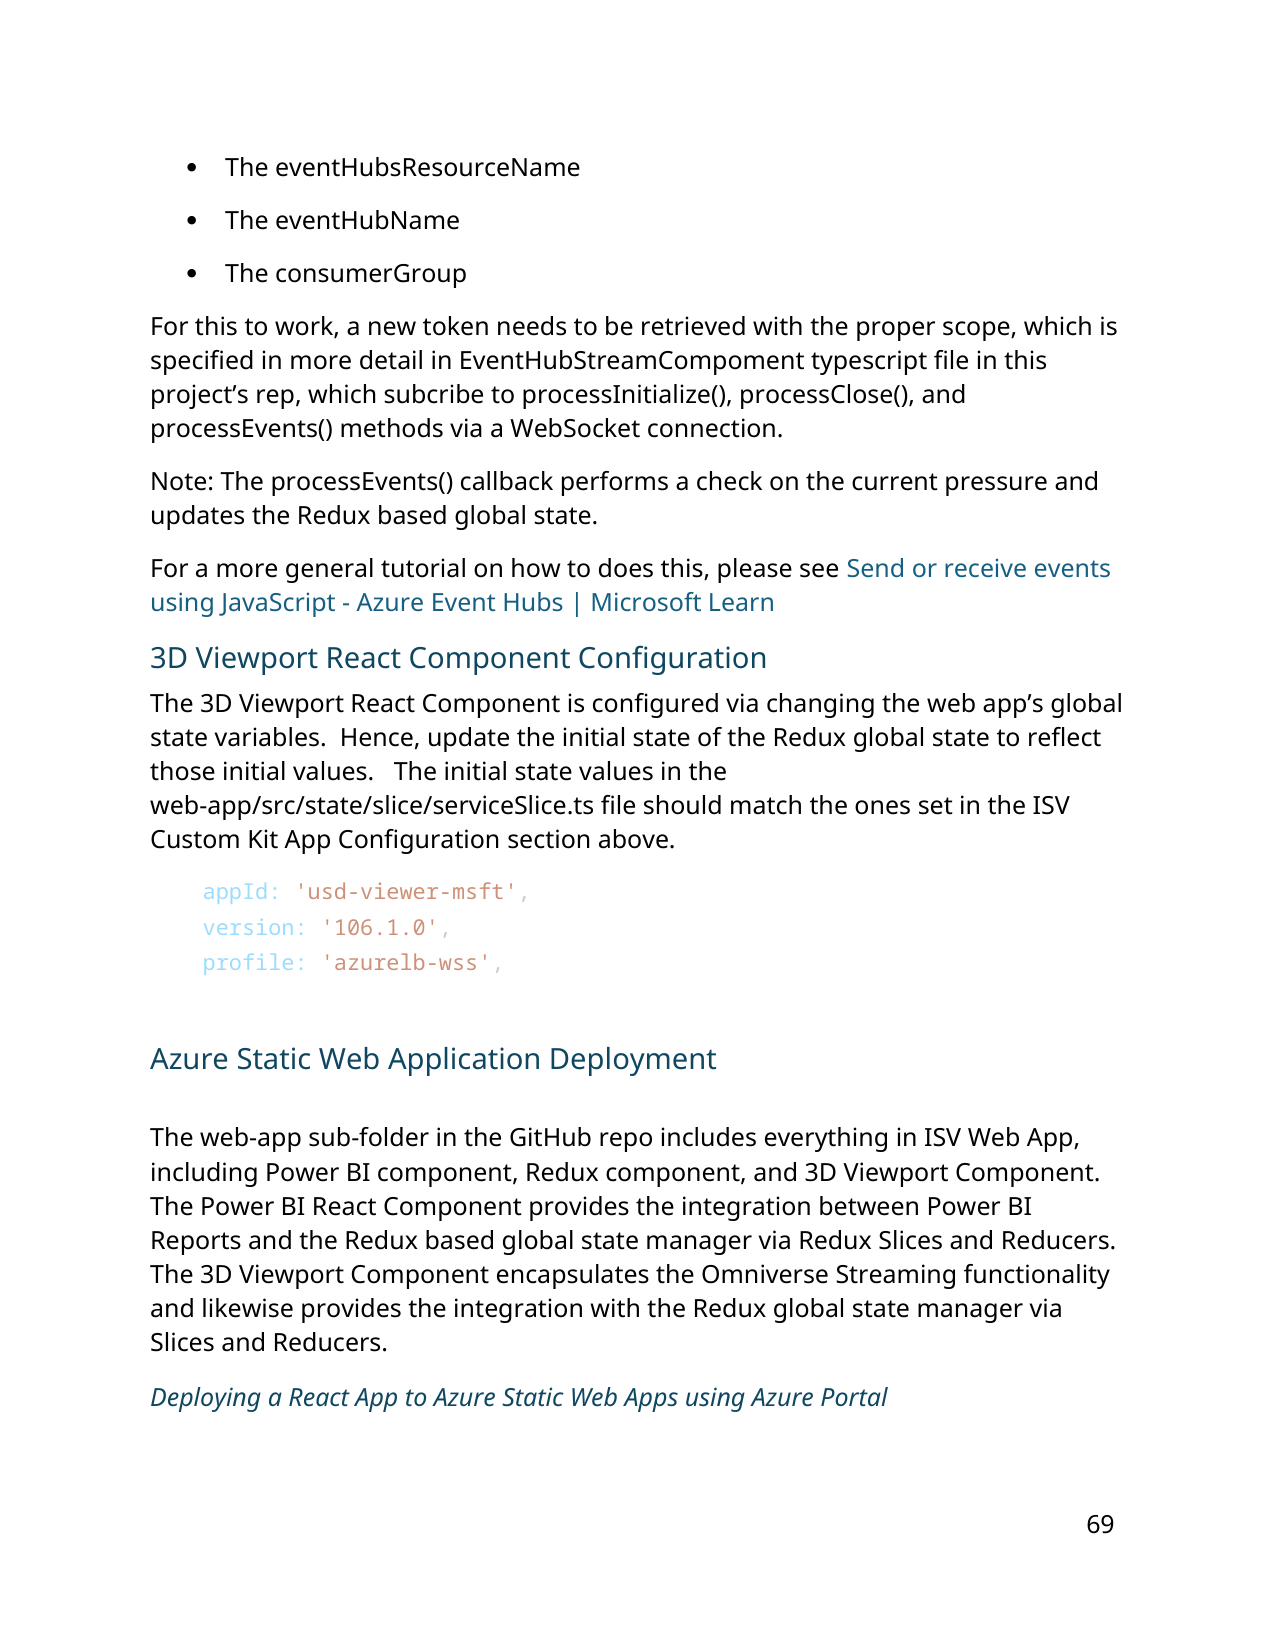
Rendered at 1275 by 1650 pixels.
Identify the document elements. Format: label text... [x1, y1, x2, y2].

subtitle Azure Static Web Application Deployment [150, 998, 1125, 1078]
text appId: 'usd-viewer-msft', [150, 876, 1125, 906]
text profile: 'azurelb-wss', [150, 947, 1125, 976]
subtitle Deploying a React App to Azure Static Web Apps using Azure Portal [150, 1379, 1125, 1413]
text version: '106.1.0', [150, 911, 1125, 941]
text The 3D Viewport React Component is configured via changing the web app’s global state variables. Hence, update the initial state of the Redux global state to reflect those initial values. The initial state values in the web-app/src/state/slice/serviceSlice.ts file should match the ones set in the ISV Custom Kit App Configuration section above. [150, 685, 1125, 856]
list The eventHubsResourceName [187, 150, 1125, 184]
list The consumerGroup [187, 256, 1125, 290]
text The web-app sub-folder in the GitHub repo includes everything in ISV Web App, including Power BI component, Redux component, and 3D Viewport Component. The Power BI React Component provides the integration between Power BI Reports and the Redux based global state manager via Redux Slices and Reducers. The 3D Viewport Component encapsulates the Omniverse Streaming functionality and likewise provides the integration with the Redux global state manager via Slices and Reducers. [150, 1086, 1125, 1358]
list The eventHubName [187, 203, 1125, 237]
text For a more general tutorial on how to does this, please see Send or receive events using JavaScript - Azure Event Hubs | Microsoft Learn [150, 550, 1125, 618]
subtitle 3D Viewport React Component Configuration [150, 637, 1125, 677]
text Note: The processEvents() callback performs a check on the current pressure and updates the Redux based global state. [150, 463, 1125, 532]
text For this to work, a new token needs to be retrieved with the proper scope, which is specified in more detail in EventHubStreamCompoment typescript file in this project’s rep, which subcribe to processInitialize(), processClose(), and processEvents() methods via a WebSocket connection. [150, 308, 1125, 445]
